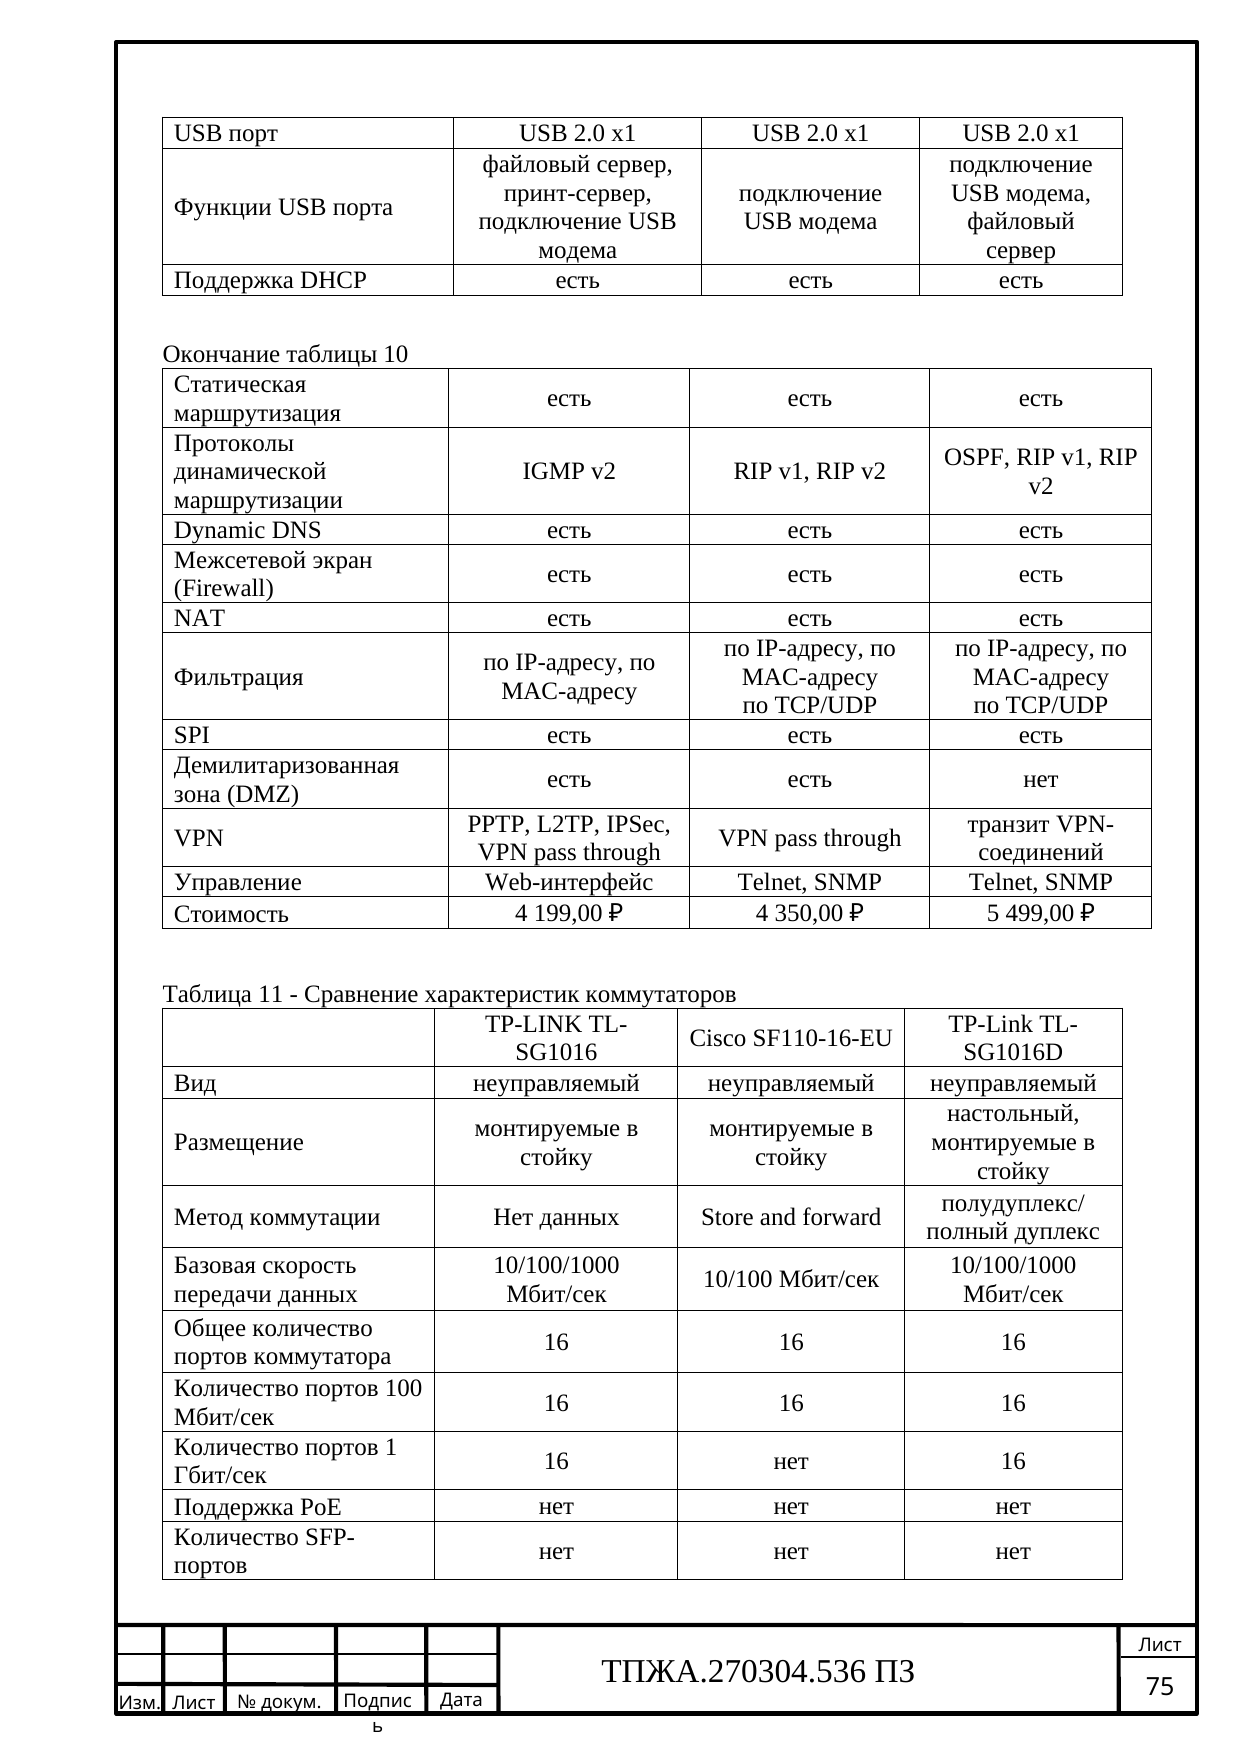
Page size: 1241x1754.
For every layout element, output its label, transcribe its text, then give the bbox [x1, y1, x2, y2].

table_cell по IP-адресу, по MAC-адресу по TCP/UDP [690, 633, 929, 719]
table_cell Telnet, SNMP [690, 867, 929, 896]
text Окончание таблицы 10 [162, 339, 1152, 368]
table_cell подключение USB модема, файловый сервер [920, 149, 1122, 264]
table_cell Telnet, SNMP [930, 867, 1151, 896]
table_cell Вид [163, 1067, 434, 1097]
table_cell есть [920, 265, 1122, 295]
table_cell 16 [905, 1311, 1122, 1372]
table_header Cisco SF110-16-EU [678, 1009, 904, 1066]
table_cell неуправляемый [435, 1067, 677, 1097]
table_cell нет [678, 1432, 904, 1489]
table_cell Управление [163, 867, 448, 896]
table_cell нет [435, 1522, 677, 1579]
table_cell неуправляемый [678, 1067, 904, 1097]
table_cell нет [930, 750, 1151, 808]
table_cell Количество SFP-портов [163, 1522, 434, 1579]
table_cell Нет данных [435, 1186, 677, 1247]
table_cell есть [690, 720, 929, 749]
table_cell Dynamic DNS [163, 515, 448, 544]
table_cell IGMP v2 [449, 428, 689, 514]
table_cell есть [449, 720, 689, 749]
table_cell 16 [678, 1373, 904, 1431]
table_cell полудуплекс/полный дуплекс [905, 1186, 1122, 1247]
table_header есть [690, 369, 929, 427]
table_cell PPTP, L2TP, IPSec, VPN pass through [449, 809, 689, 866]
table_cell 4 199,00 ₽ [449, 897, 689, 927]
table_cell есть [930, 603, 1151, 632]
table_cell есть [449, 545, 689, 602]
table_cell 4 350,00 ₽ [690, 897, 929, 927]
table_cell транзит VPN-соединений [930, 809, 1151, 866]
table_cell VPN [163, 809, 448, 866]
table_cell есть [690, 603, 929, 632]
table_cell есть [690, 515, 929, 544]
table_cell VPN pass through [690, 809, 929, 866]
table_cell 16 [905, 1373, 1122, 1431]
table_cell Store and forward [678, 1186, 904, 1247]
table_cell 16 [435, 1432, 677, 1489]
table_cell файловый сервер, принт-сервер, подключение USB модема [454, 149, 701, 264]
table_cell Базовая скорость передачи данных [163, 1248, 434, 1310]
table_cell 10/100/1000 Мбит/сек [905, 1248, 1122, 1310]
table_cell Демилитаризованная зона (DMZ) [163, 750, 448, 808]
table_cell есть [449, 603, 689, 632]
table_cell Web-интерфейс [449, 867, 689, 896]
table_cell нет [678, 1490, 904, 1521]
table_cell 16 [435, 1373, 677, 1431]
table_cell по IP-адресу, по MAC-адресу [449, 633, 689, 719]
table_cell USB 2.0 x1 [454, 118, 701, 148]
table_header есть [449, 369, 689, 427]
table_cell USB 2.0 x1 [702, 118, 919, 148]
table_cell 10/100/1000 Мбит/сек [435, 1248, 677, 1310]
table_cell 16 [905, 1432, 1122, 1489]
table_cell Поддержка PoE [163, 1490, 434, 1521]
table_cell есть [690, 545, 929, 602]
table_cell есть [690, 750, 929, 808]
table_cell нет [435, 1490, 677, 1521]
table_cell есть [930, 720, 1151, 749]
table_cell Протоколы динамической маршрутизации [163, 428, 448, 514]
table_cell есть [930, 515, 1151, 544]
table_cell 5 499,00 ₽ [930, 897, 1151, 927]
table_cell Общее количество портов коммутатора [163, 1311, 434, 1372]
table_cell есть [449, 515, 689, 544]
table_cell Фильтрация [163, 633, 448, 719]
table_cell есть [702, 265, 919, 295]
table_cell Функции USB порта [163, 149, 453, 264]
table_cell RIP v1, RIP v2 [690, 428, 929, 514]
table_cell USB 2.0 x1 [920, 118, 1122, 148]
table_header Статическая маршрутизация [163, 369, 448, 427]
table_cell 16 [678, 1311, 904, 1372]
table_cell USB порт [163, 118, 453, 148]
table_cell настольный, монтируемые в стойку [905, 1099, 1122, 1185]
table_cell нет [905, 1522, 1122, 1579]
table_cell неуправляемый [905, 1067, 1122, 1097]
table_cell монтируемые в стойку [678, 1099, 904, 1185]
table_header [163, 1009, 434, 1066]
table_cell 10/100 Мбит/сек [678, 1248, 904, 1310]
table_cell монтируемые в стойку [435, 1099, 677, 1185]
table_cell SPI [163, 720, 448, 749]
table_cell есть [930, 545, 1151, 602]
table_cell Количество портов 100 Мбит/сек [163, 1373, 434, 1431]
table_cell 16 [435, 1311, 677, 1372]
table_cell Метод коммутации [163, 1186, 434, 1247]
table_cell по IP-адресу, по MAC-адресу по TCP/UDP [930, 633, 1151, 719]
table_cell Поддержка DHCP [163, 265, 453, 295]
table_header есть [930, 369, 1151, 427]
table_cell подключение USB модема [702, 149, 919, 264]
table_cell Количество портов 1 Гбит/сек [163, 1432, 434, 1489]
table_cell нет [678, 1522, 904, 1579]
table_cell Размещение [163, 1099, 434, 1185]
table_cell нет [905, 1490, 1122, 1521]
table_cell NAT [163, 603, 448, 632]
text Таблица 11 - Сравнение характеристик коммутаторов [162, 979, 1152, 1008]
table_cell есть [454, 265, 701, 295]
table_header TP-LINK TL-SG1016 [435, 1009, 677, 1066]
table_header TP-Link TL-SG1016D [905, 1009, 1122, 1066]
table_cell OSPF, RIP v1, RIP v2 [930, 428, 1151, 514]
table_cell есть [449, 750, 689, 808]
table_cell Стоимость [163, 897, 448, 927]
table_cell Межсетевой экран (Firewall) [163, 545, 448, 602]
